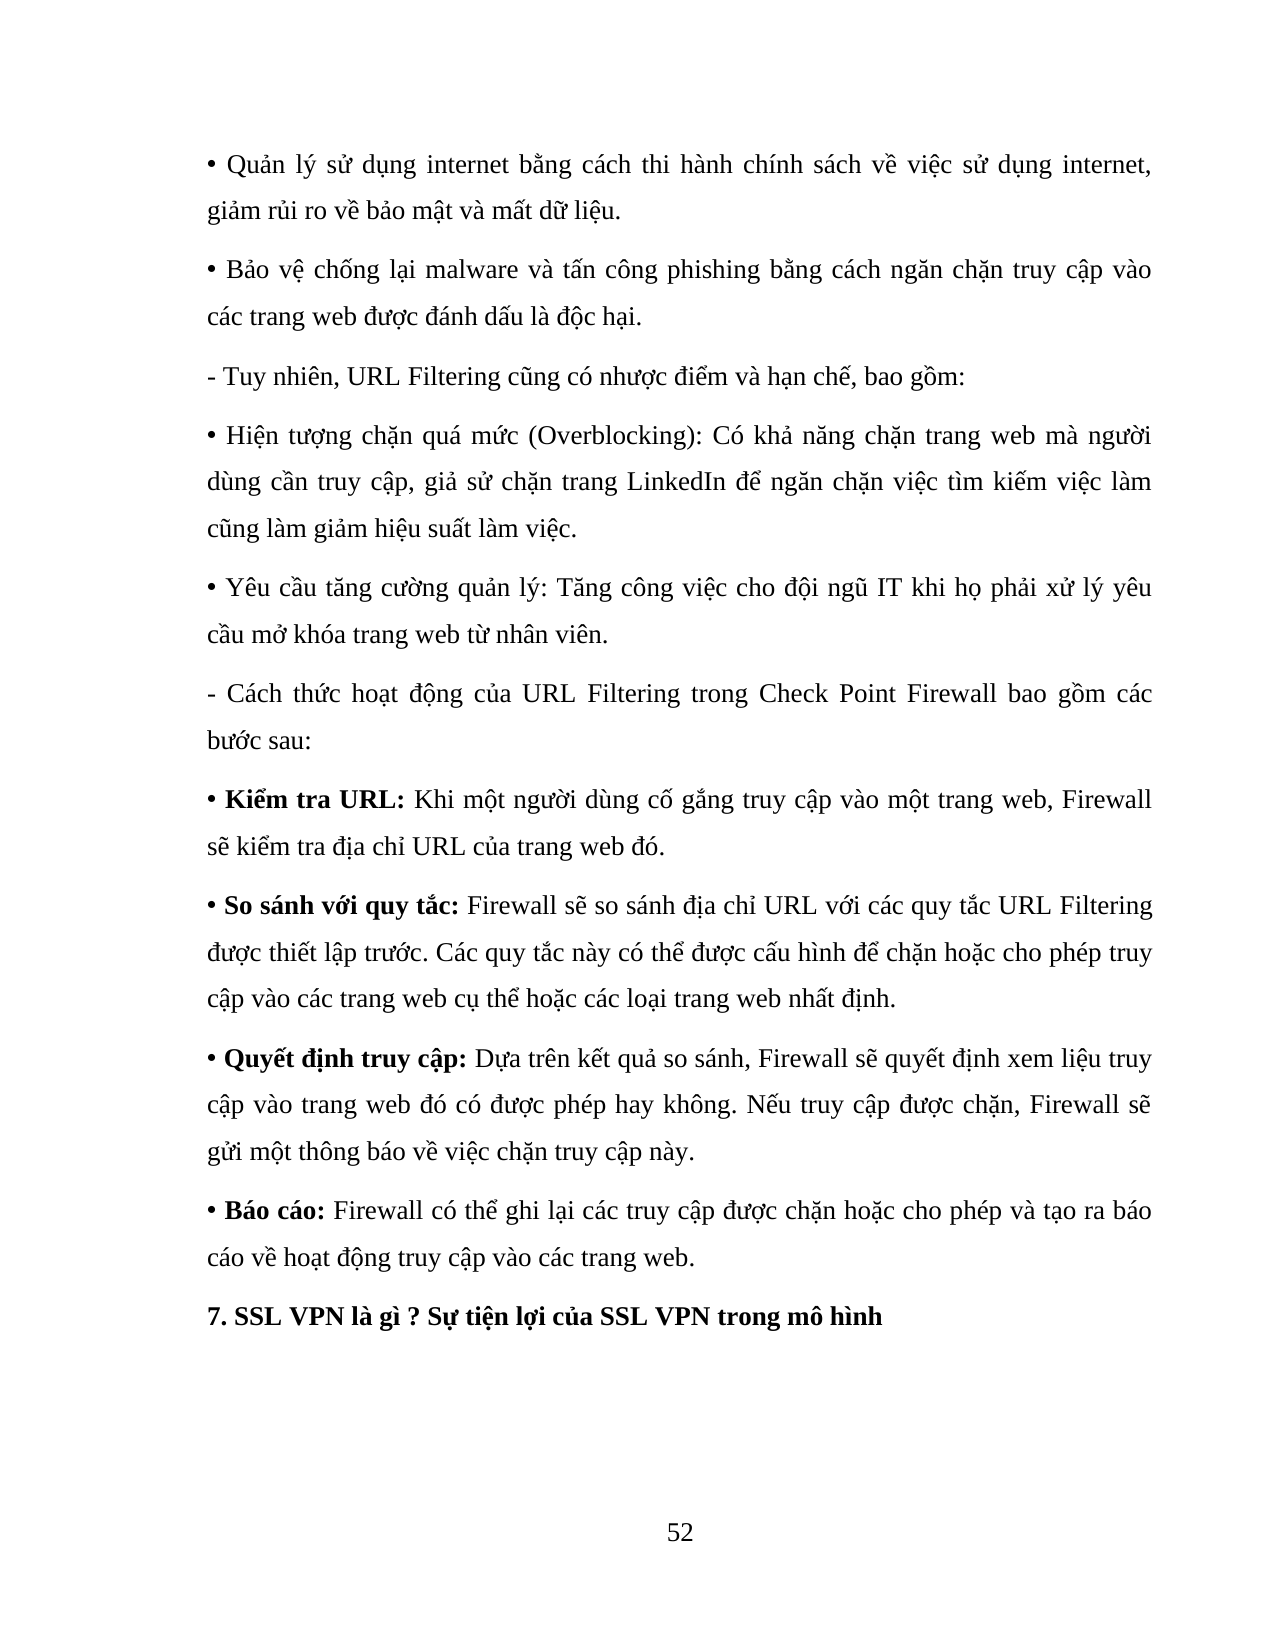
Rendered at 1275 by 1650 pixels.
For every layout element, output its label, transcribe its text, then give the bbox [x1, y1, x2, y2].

text Quyết định truy cập: Dựa trên kết quả so sánh, Firewall sẽ quyết định xem liệu truy cập vào trang web đó có được phép hay không. Nếu truy cập được chặn, Firewall sẽ gửi một thông báo về việc chặn truy cập này. [207, 1042, 1154, 1166]
text Quản lý sử dụng internet bằng cách thi hành chính sách về việc sử dụng internet, giảm rủi ro về bảo mật và mất dữ liệu. [207, 148, 1154, 226]
text Yêu cầu tăng cường quản lý: Tăng công việc cho đội ngũ IT khi họ phải xử lý yêu cầu mở khóa trang web từ nhân viên. [207, 571, 1154, 649]
text - Tuy nhiên, URL Filtering cũng có nhược điểm và hạn chế, bao gồm: [207, 359, 1154, 391]
text SSL VPN là gì ? Sự tiện lợi của SSL VPN trong mô hình [207, 1300, 1154, 1331]
text So sánh với quy tắc: Firewall sẽ so sánh địa chỉ URL với các quy tắc URL Filtering được thiết lập trước. Các quy tắc này có thể được cấu hình để chặn hoặc cho phép truy cập vào các trang web cụ thể hoặc các loại trang web nhất định. [207, 889, 1154, 1014]
text Báo cáo: Firewall có thể ghi lại các truy cập được chặn hoặc cho phép và tạo ra báo cáo về hoạt động truy cập vào các trang web. [207, 1194, 1154, 1272]
text Hiện tượng chặn quá mức (Overblocking): Có khả năng chặn trang web mà người dùng cần truy cập, giả sử chặn trang LinkedIn để ngăn chặn việc tìm kiếm việc làm cũng làm giảm hiệu suất làm việc. [207, 419, 1154, 543]
text Kiểm tra URL: Khi một người dùng cố gắng truy cập vào một trang web, Firewall sẽ kiểm tra địa chỉ URL của trang web đó. [207, 783, 1154, 861]
text Bảo vệ chống lại malware và tấn công phishing bằng cách ngăn chặn truy cập vào các trang web được đánh dấu là độc hại. [207, 254, 1154, 332]
text - Cách thức hoạt động của URL Filtering trong Check Point Firewall bao gồm các bước sau: [207, 677, 1154, 755]
